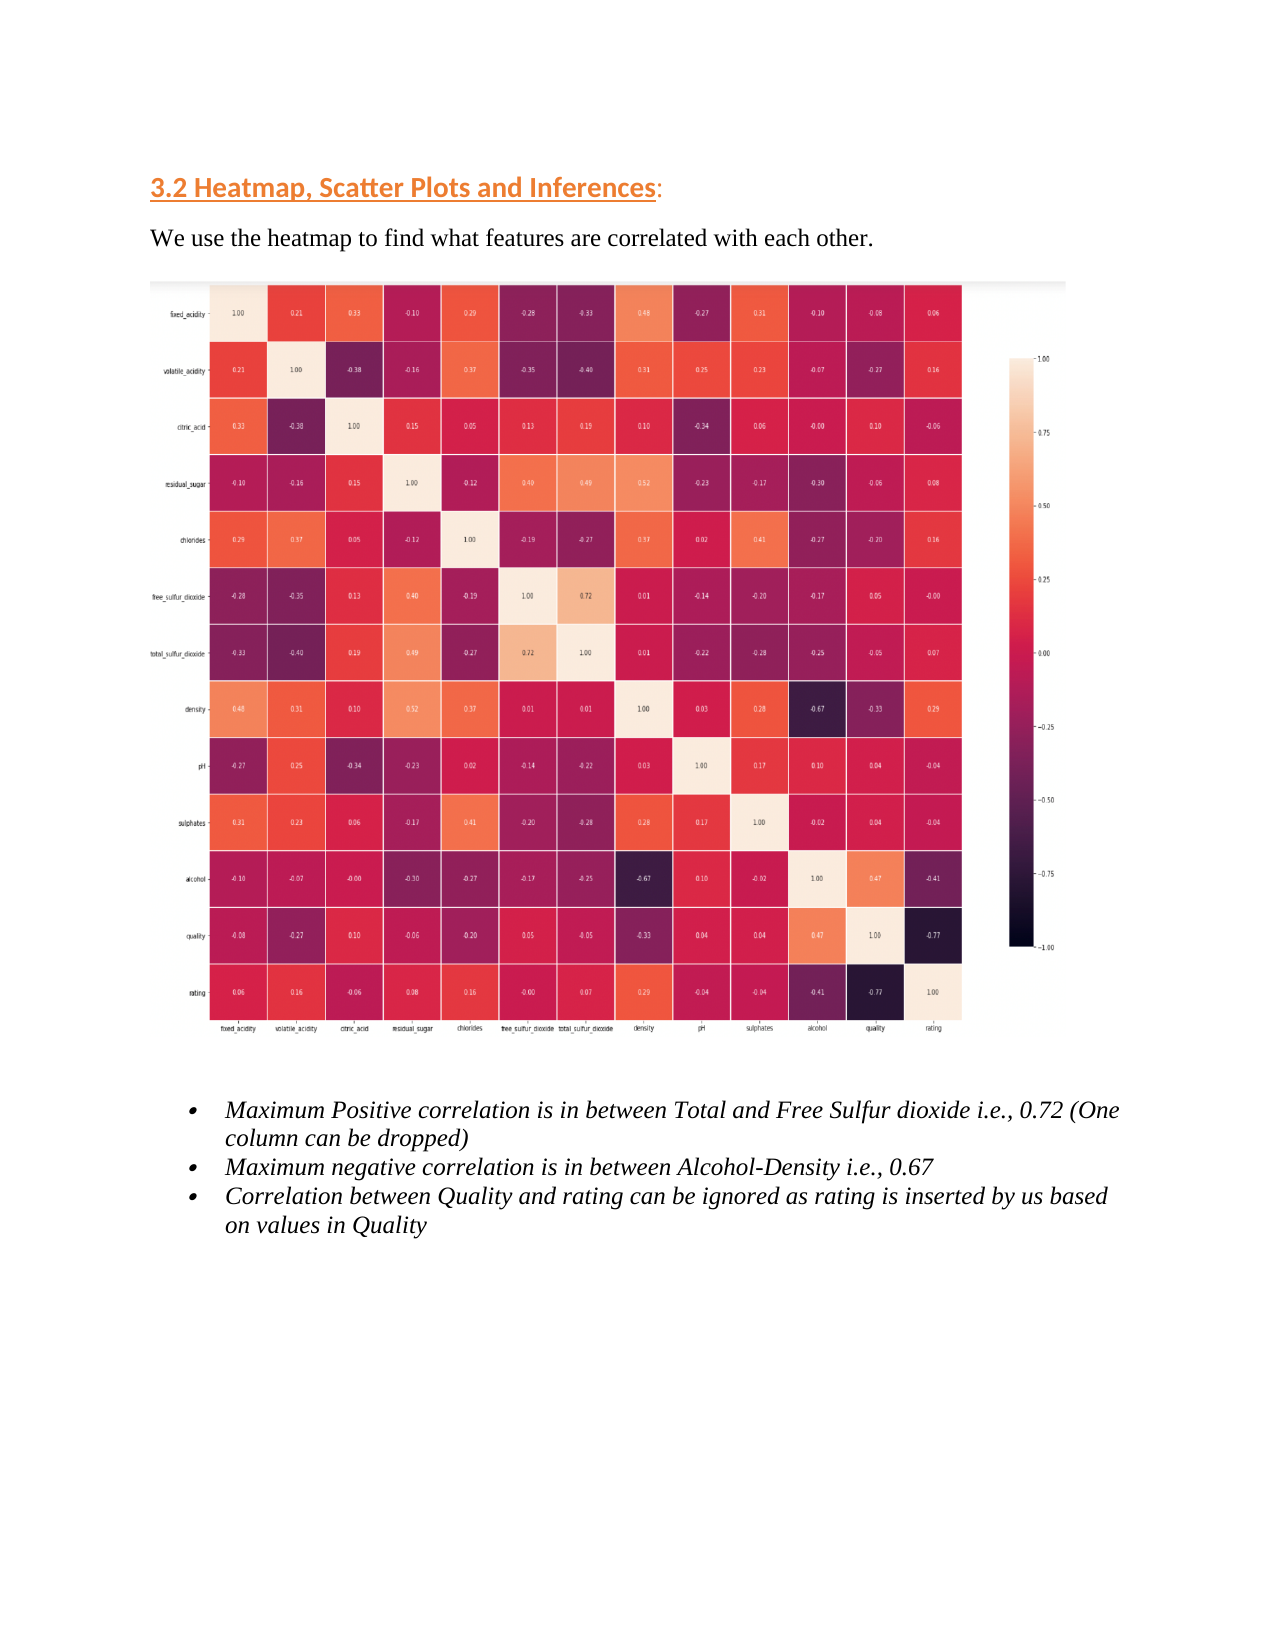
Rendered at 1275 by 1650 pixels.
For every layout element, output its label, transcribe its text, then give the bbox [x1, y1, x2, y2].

subtitle 3.2 Heatmap, Scatter Plots and Inferences: [150, 169, 1125, 205]
list Maximum Positive correlation is in between Total and Free Sulfur dioxide i.e., 0.72 (One column can be dropped) [187, 1095, 1125, 1152]
list Correlation between Quality and rating can be ignored as rating is inserted by us based on values in Quality [187, 1181, 1125, 1238]
picture [150, 280, 1066, 1037]
list Maximum negative correlation is in between Alcohol-Density i.e., 0.67 [187, 1152, 1125, 1181]
text We use the heatmap to find what features are correlated with each other. [150, 223, 1125, 252]
